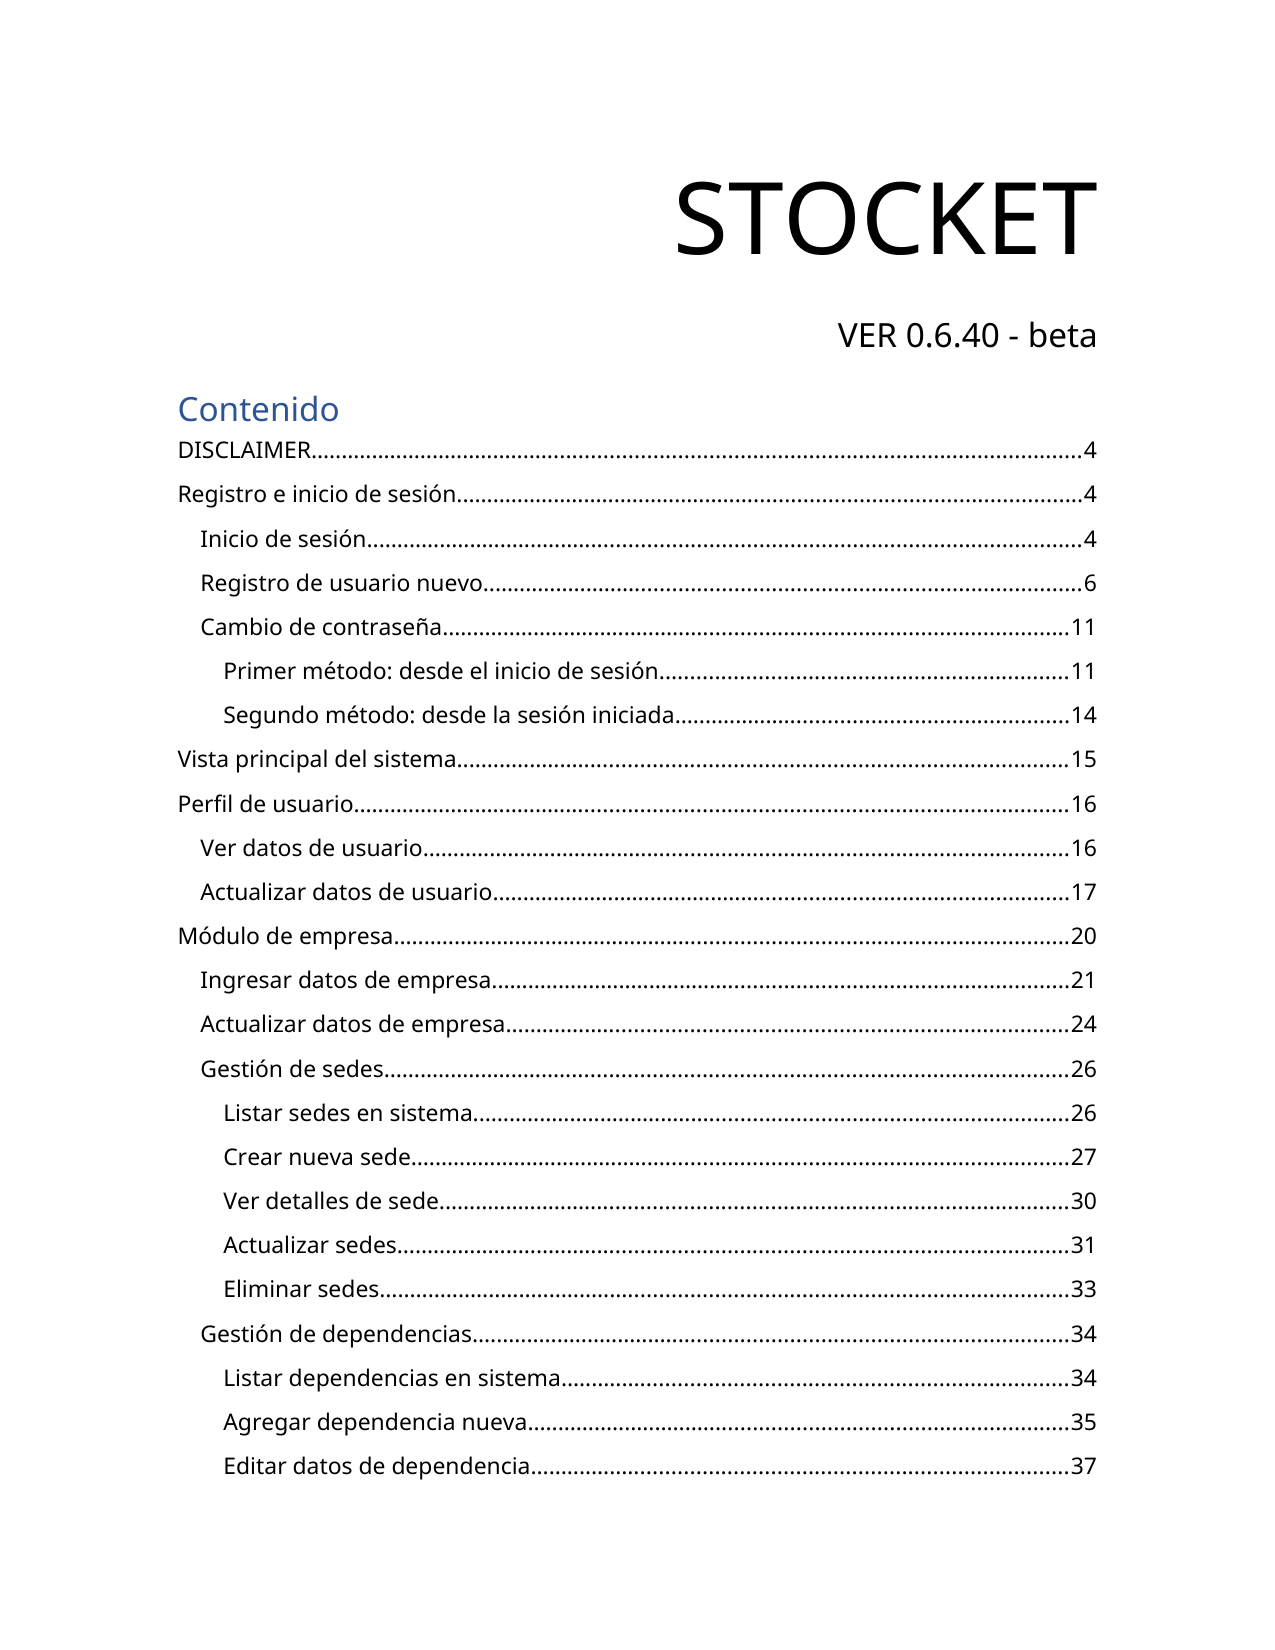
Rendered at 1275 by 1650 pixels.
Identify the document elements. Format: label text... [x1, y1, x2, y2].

text VER 0.6.40 - beta [177, 311, 1098, 357]
text STOCKET [177, 148, 1098, 284]
